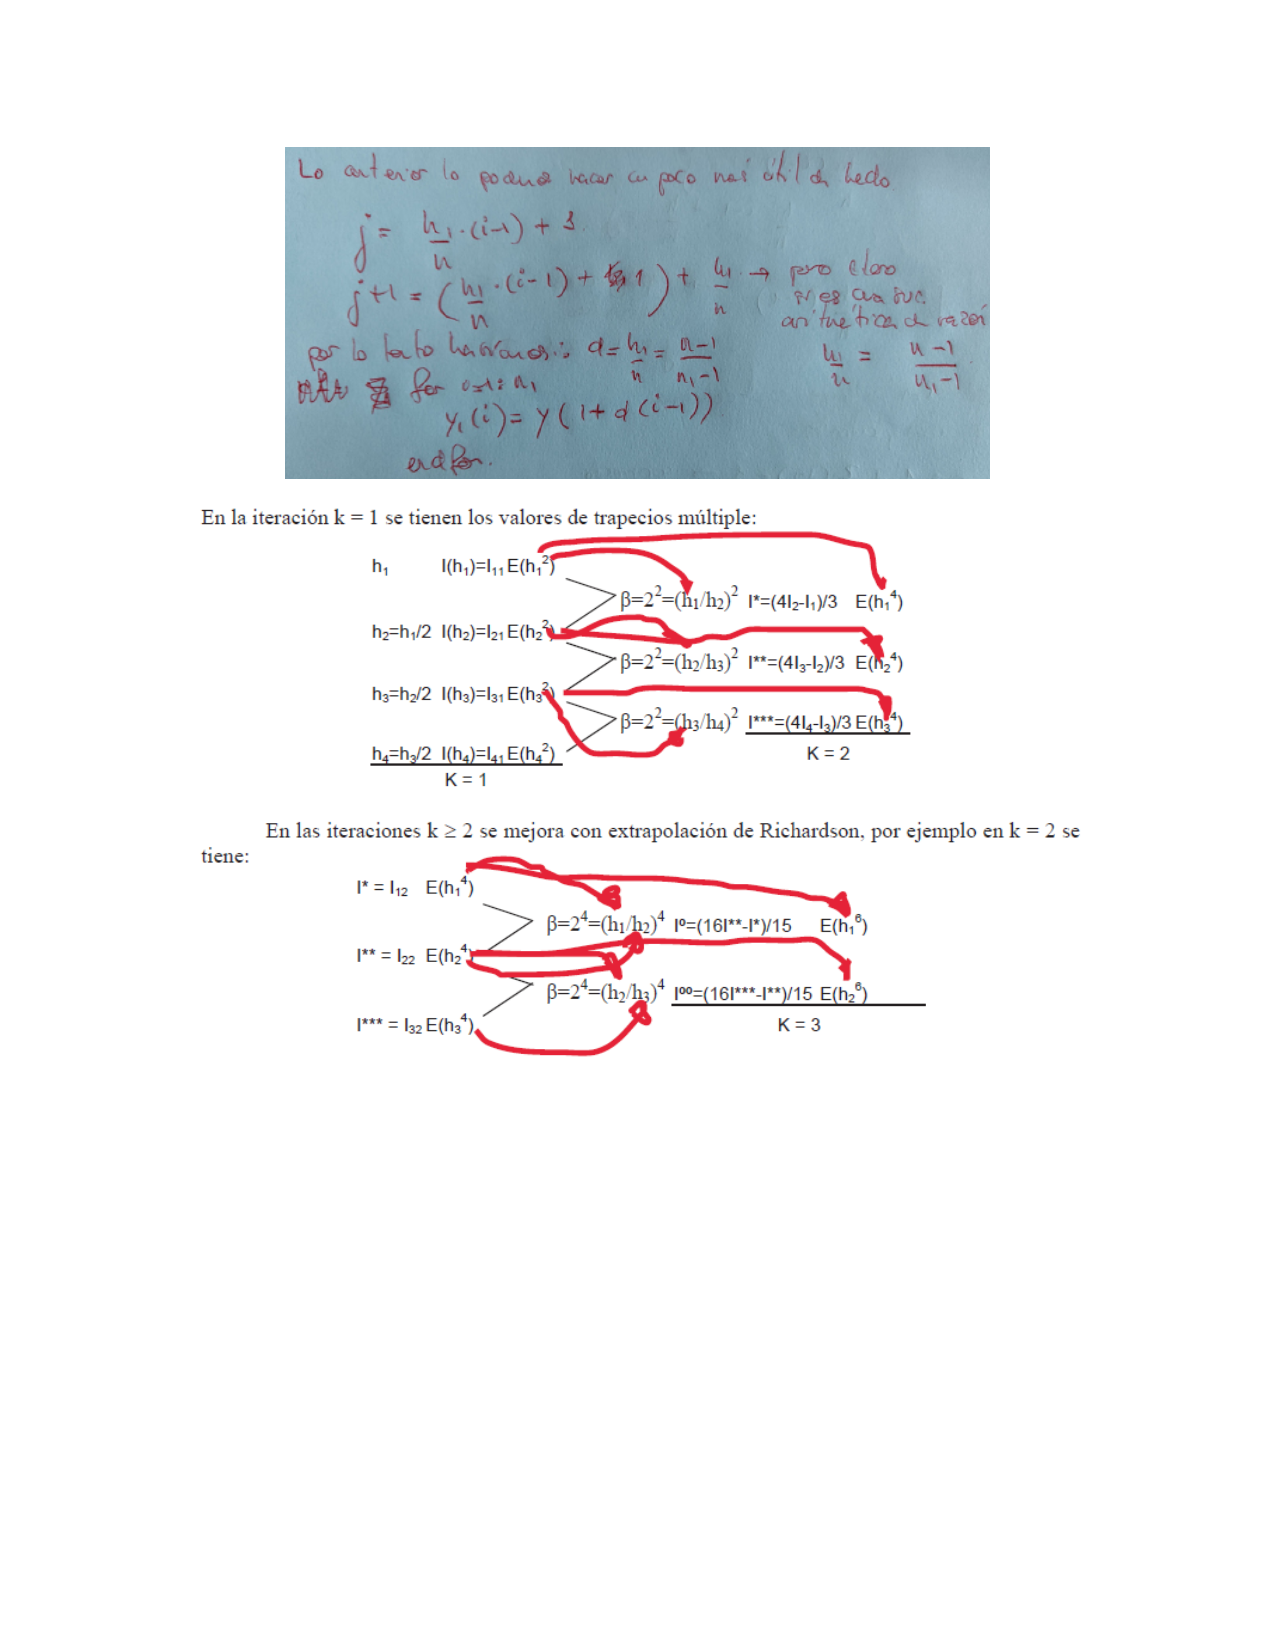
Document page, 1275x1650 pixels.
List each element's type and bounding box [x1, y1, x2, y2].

picture [177, 498, 1098, 1066]
picture [285, 147, 990, 479]
